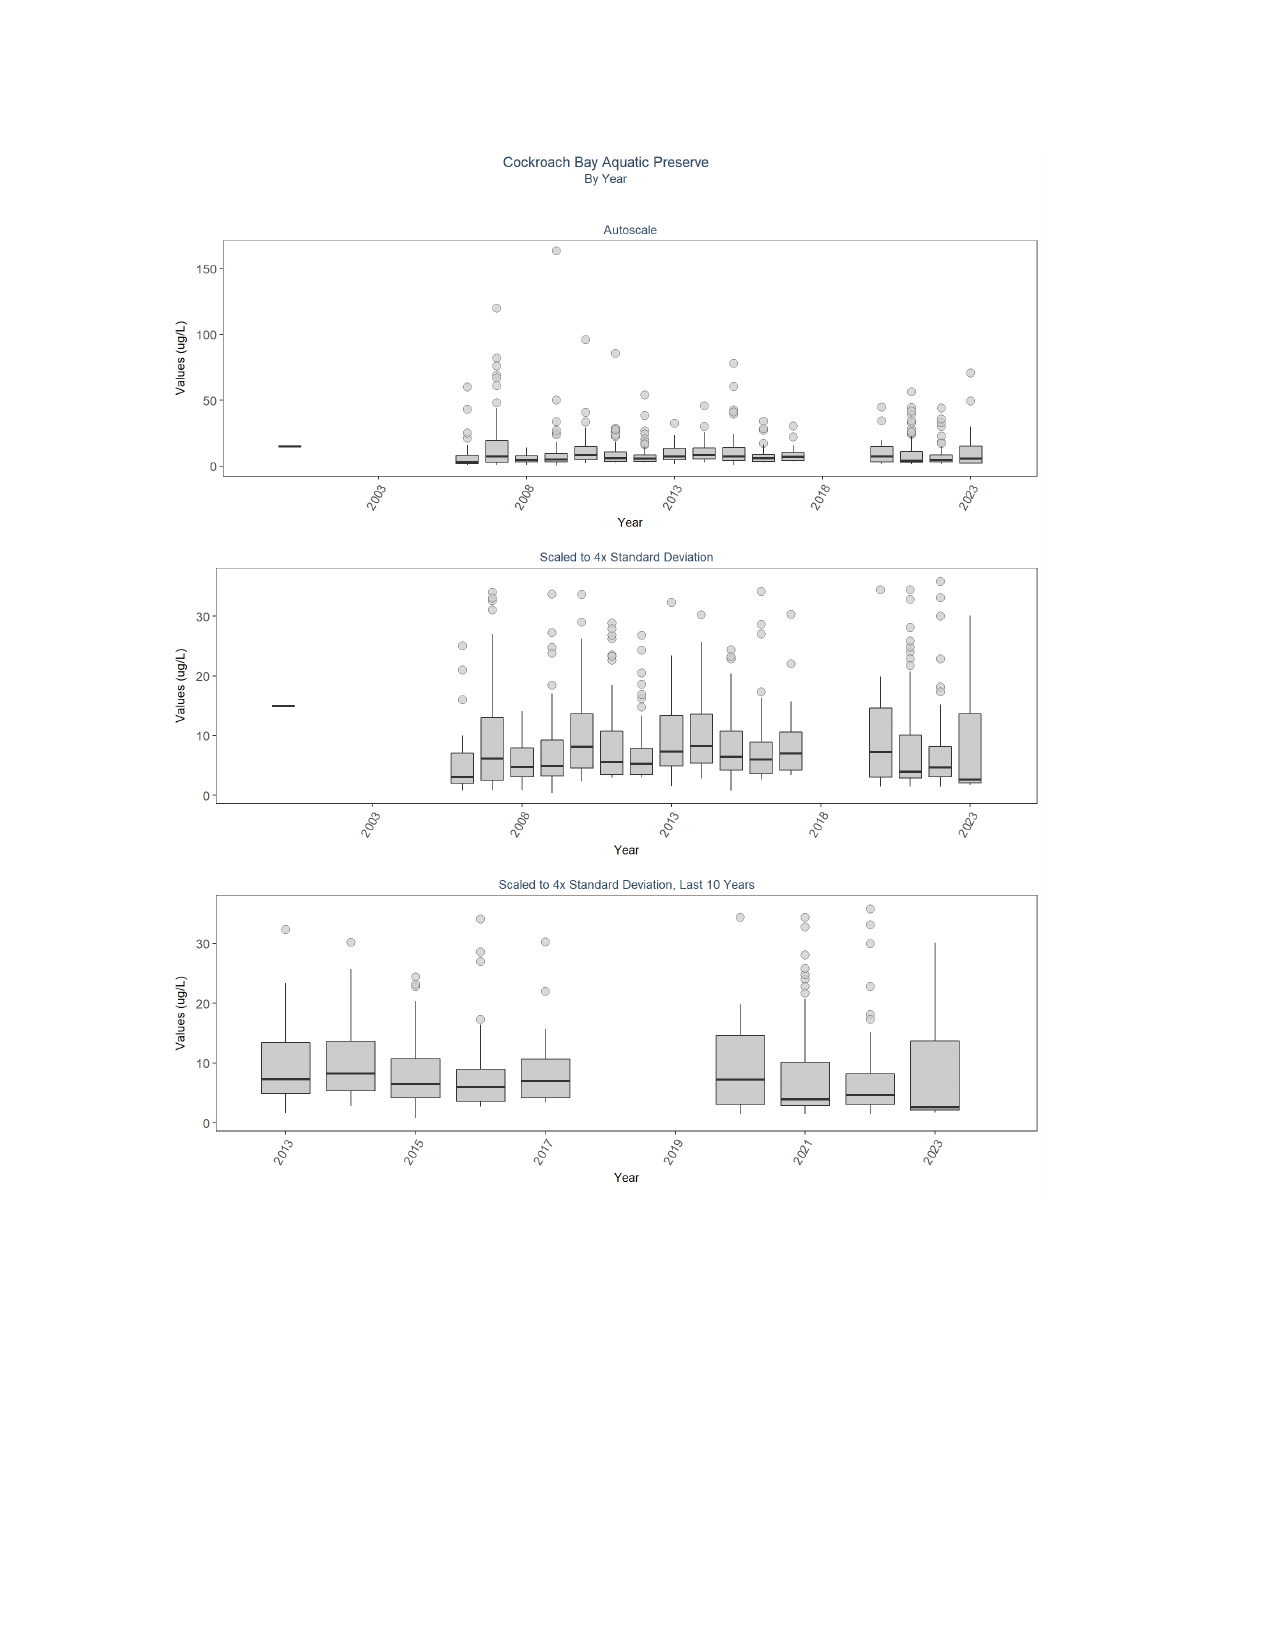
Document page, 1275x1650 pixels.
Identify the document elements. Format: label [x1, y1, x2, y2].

picture [168, 150, 1044, 1200]
